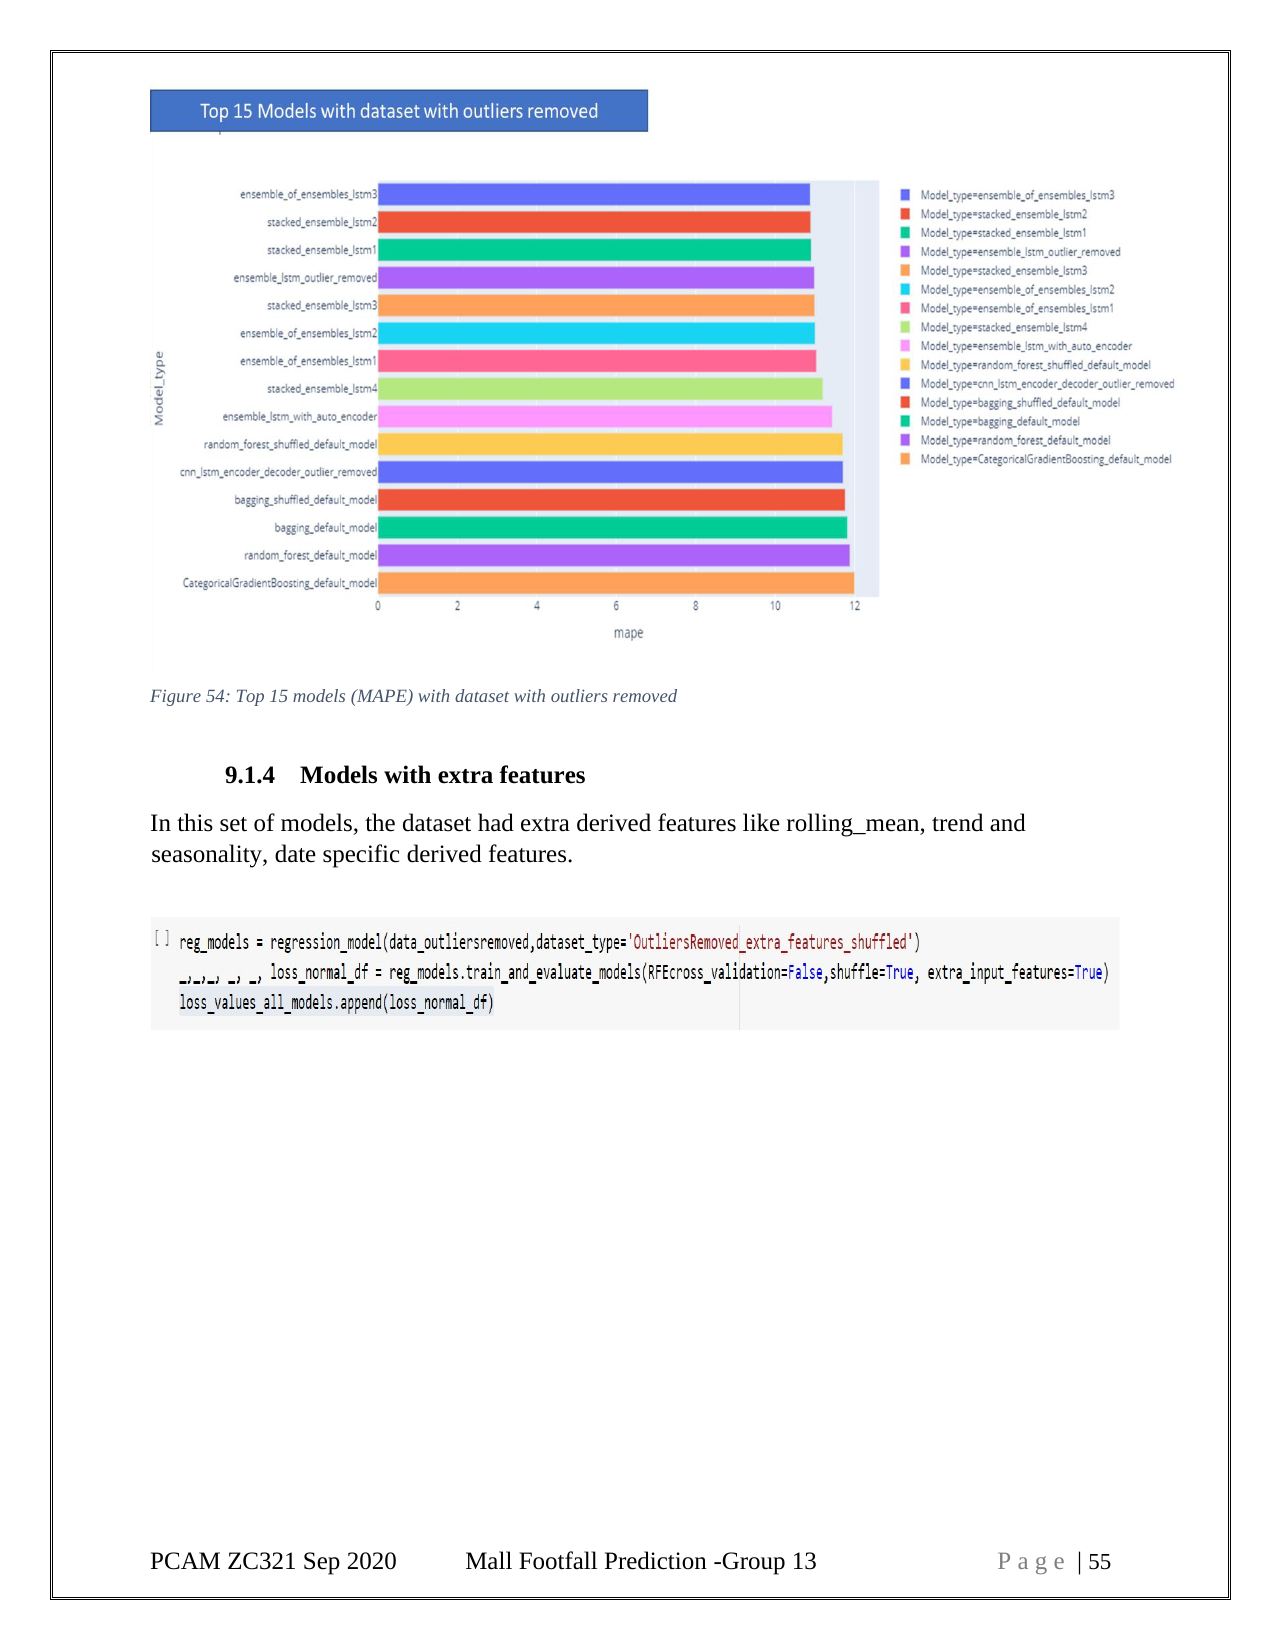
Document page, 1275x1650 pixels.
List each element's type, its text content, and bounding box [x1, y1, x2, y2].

text In this set of models, the dataset had extra derived features like rolling_mean, trend and seasonality, date specific derived features. [150, 808, 1028, 868]
subtitle Models with extra features [225, 761, 1228, 789]
picture [150, 81, 1182, 676]
text Figure 54: Top 15 models (MAPE) with dataset with outliers removed [150, 685, 1228, 707]
picture [151, 917, 1120, 1030]
